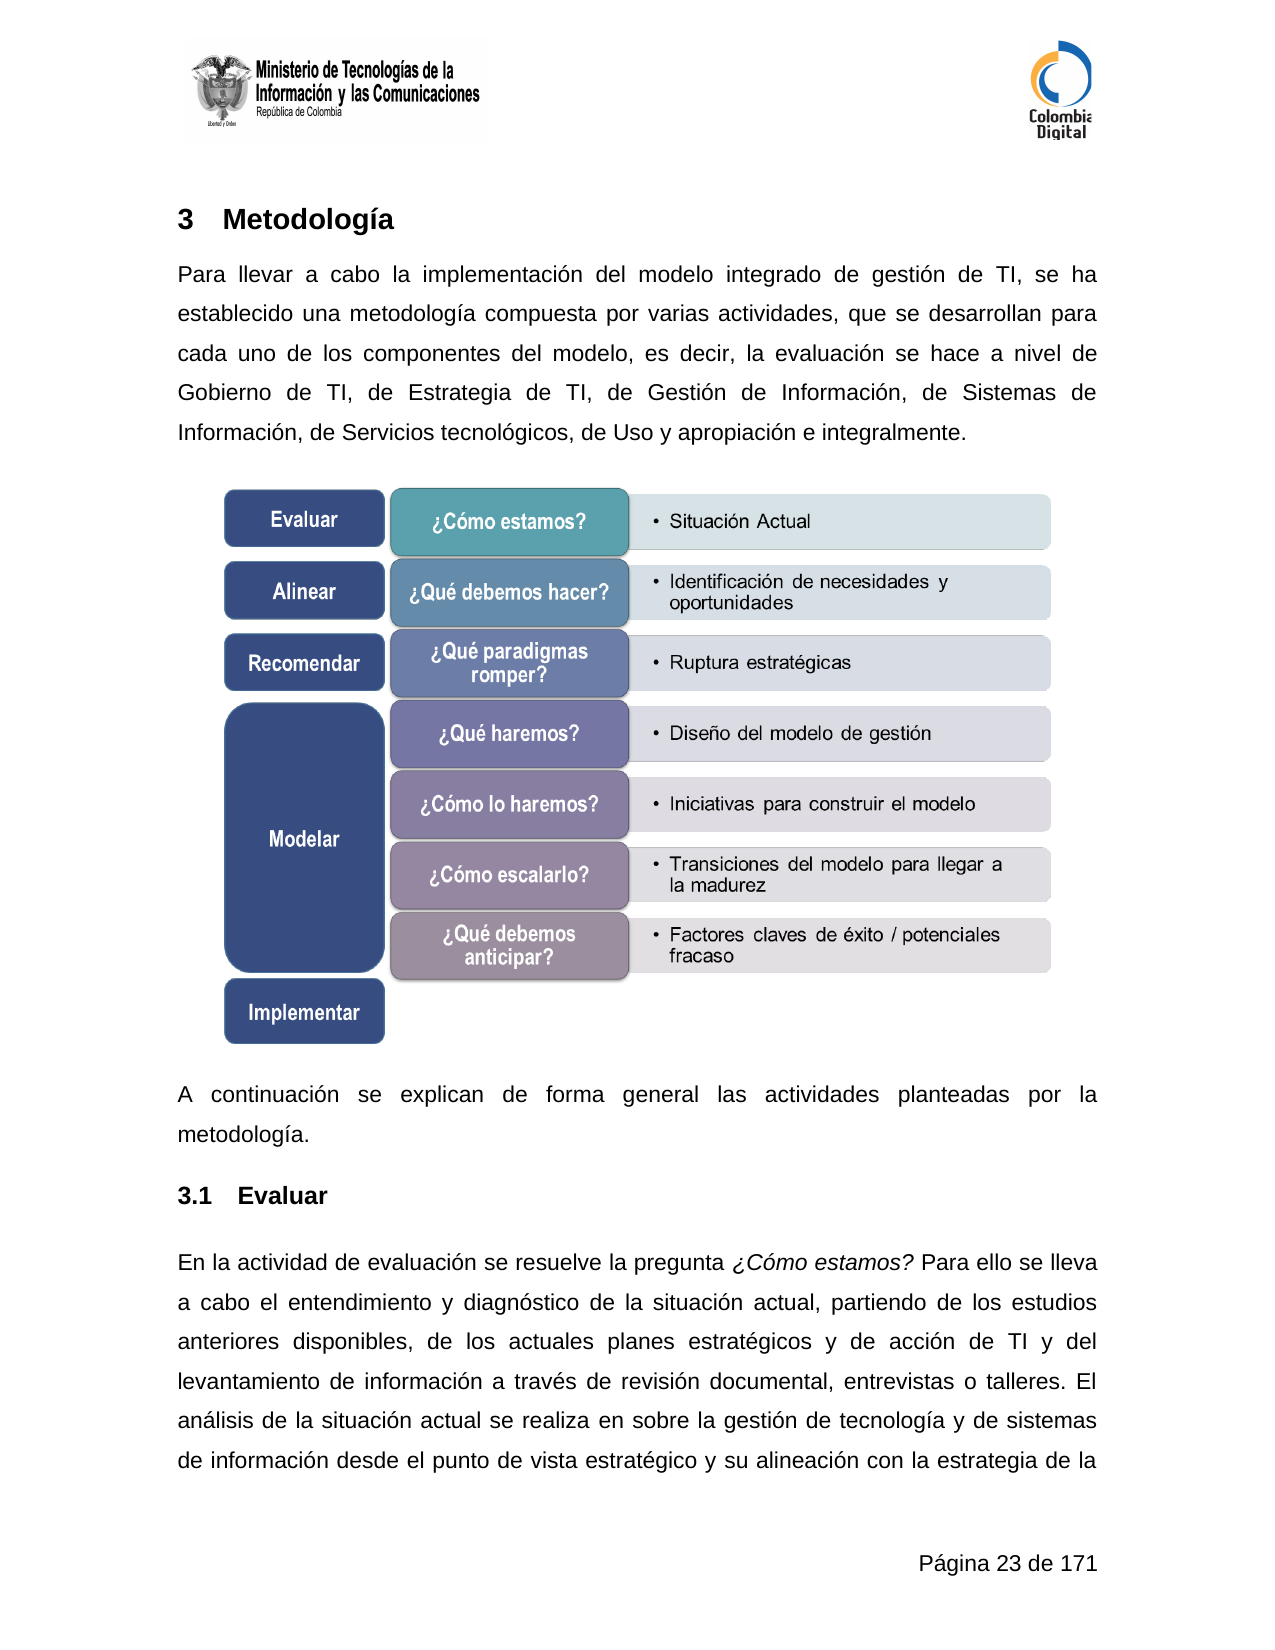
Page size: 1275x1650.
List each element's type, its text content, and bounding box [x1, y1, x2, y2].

subtitle Evaluar [177, 1181, 1098, 1210]
subtitle Metodología [177, 202, 1098, 236]
text Para llevar a cabo la implementación del modelo integrado de gestión de TI, se ha establecido una metodología compuesta por varias actividades, que se desarrollan para cada uno de los componentes del modelo, es decir, la evaluación se hace a nivel de Gobierno de TI, de Estrategia de TI, de Gestión de Información, de Sistemas de Información, de Servicios tecnológicos, de Uso y apropiación e integralmente. [177, 261, 1098, 445]
text A continuación se explican de forma general las actividades planteadas por la metodología. [177, 1081, 1098, 1147]
picture [224, 483, 1051, 1044]
picture [1028, 39, 1092, 140]
